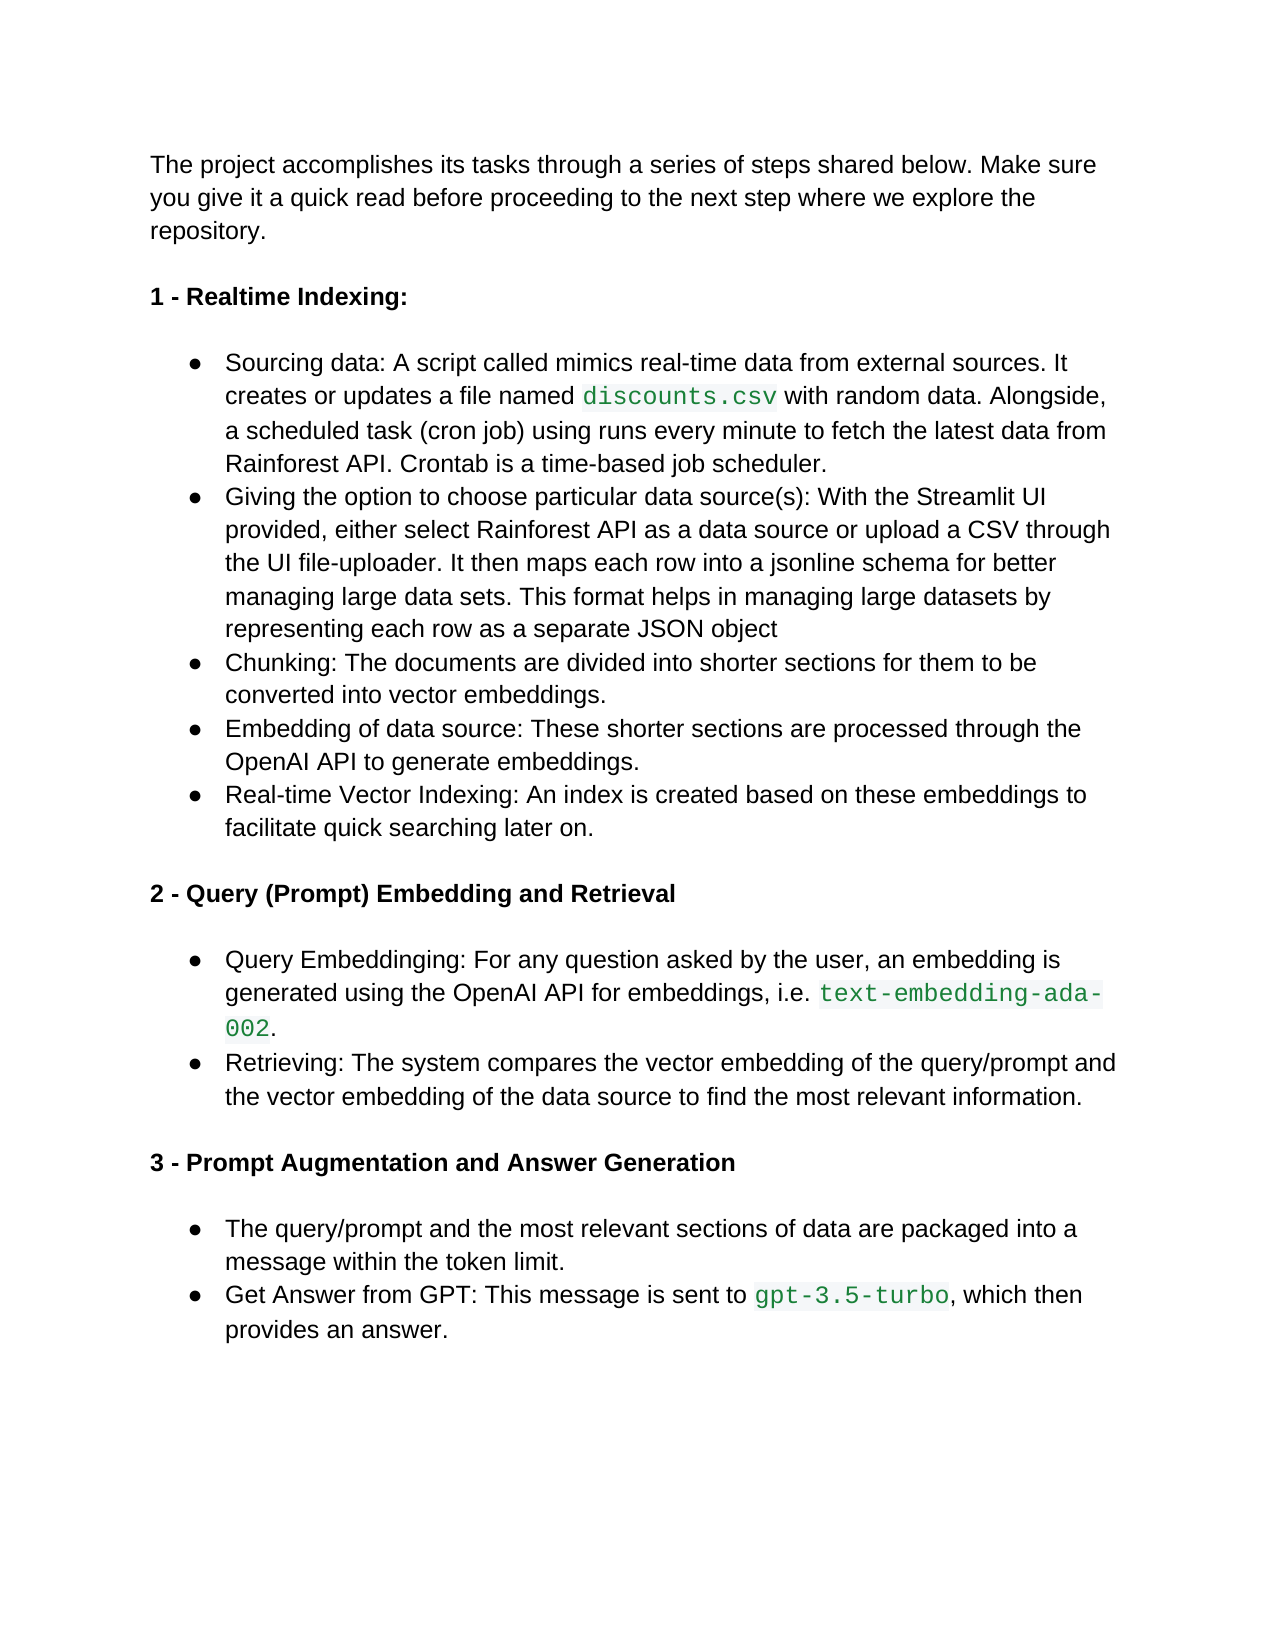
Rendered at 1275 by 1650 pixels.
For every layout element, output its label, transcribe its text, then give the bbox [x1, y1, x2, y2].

list Query Embeddinging: For any question asked by the user, an embedding is generated using the OpenAI API for embeddings, i.e. text-embedding-ada-002. [187, 945, 1125, 1044]
text The project accomplishes its tasks through a series of steps shared below. Make sure you give it a quick read before proceeding to the next step where we explore the repository. [150, 150, 1125, 245]
list Get Answer from GPT: This message is sent to gpt-3.5-turbo, which then provides an answer. [187, 1279, 1112, 1343]
list Chunking: The documents are divided into shorter sections for them to be converted into vector embeddings. [187, 647, 1125, 709]
text 2 - Query (Prompt) Embedding and Retrieval [150, 879, 1125, 907]
text 1 - Realtime Indexing: [150, 282, 1125, 311]
list Embedding of data source: These shorter sections are processed through the OpenAI API to generate embeddings. [187, 713, 1125, 775]
list Giving the option to choose particular data source(s): With the Streamlit UI provided, either select Rainforest API as a data source or upload a CSV through the UI file-uploader. It then maps each row into a jsonline schema for better managing large data sets. This format helps in managing large datasets by representing each row as a separate JSON object [187, 482, 1125, 643]
text 3 - Prompt Augmentation and Answer Generation [150, 1147, 1125, 1176]
list Retrieving: The system compares the vector embedding of the query/prompt and the vector embedding of the data source to find the most relevant information. [187, 1048, 1125, 1110]
list Sourcing data: A script called mimics real-time data from external sources. It creates or updates a file named discounts.csv with random data. Alongside, a scheduled task (cron job) using runs every minute to fetch the latest data from Rainforest API. Crontab is a time-based job scheduler. [187, 348, 1125, 478]
list The query/prompt and the most relevant sections of data are packaged into a message within the token limit. [187, 1213, 1112, 1275]
list Real-time Vector Indexing: An index is created based on these embeddings to facilitate quick searching later on. [187, 779, 1125, 841]
